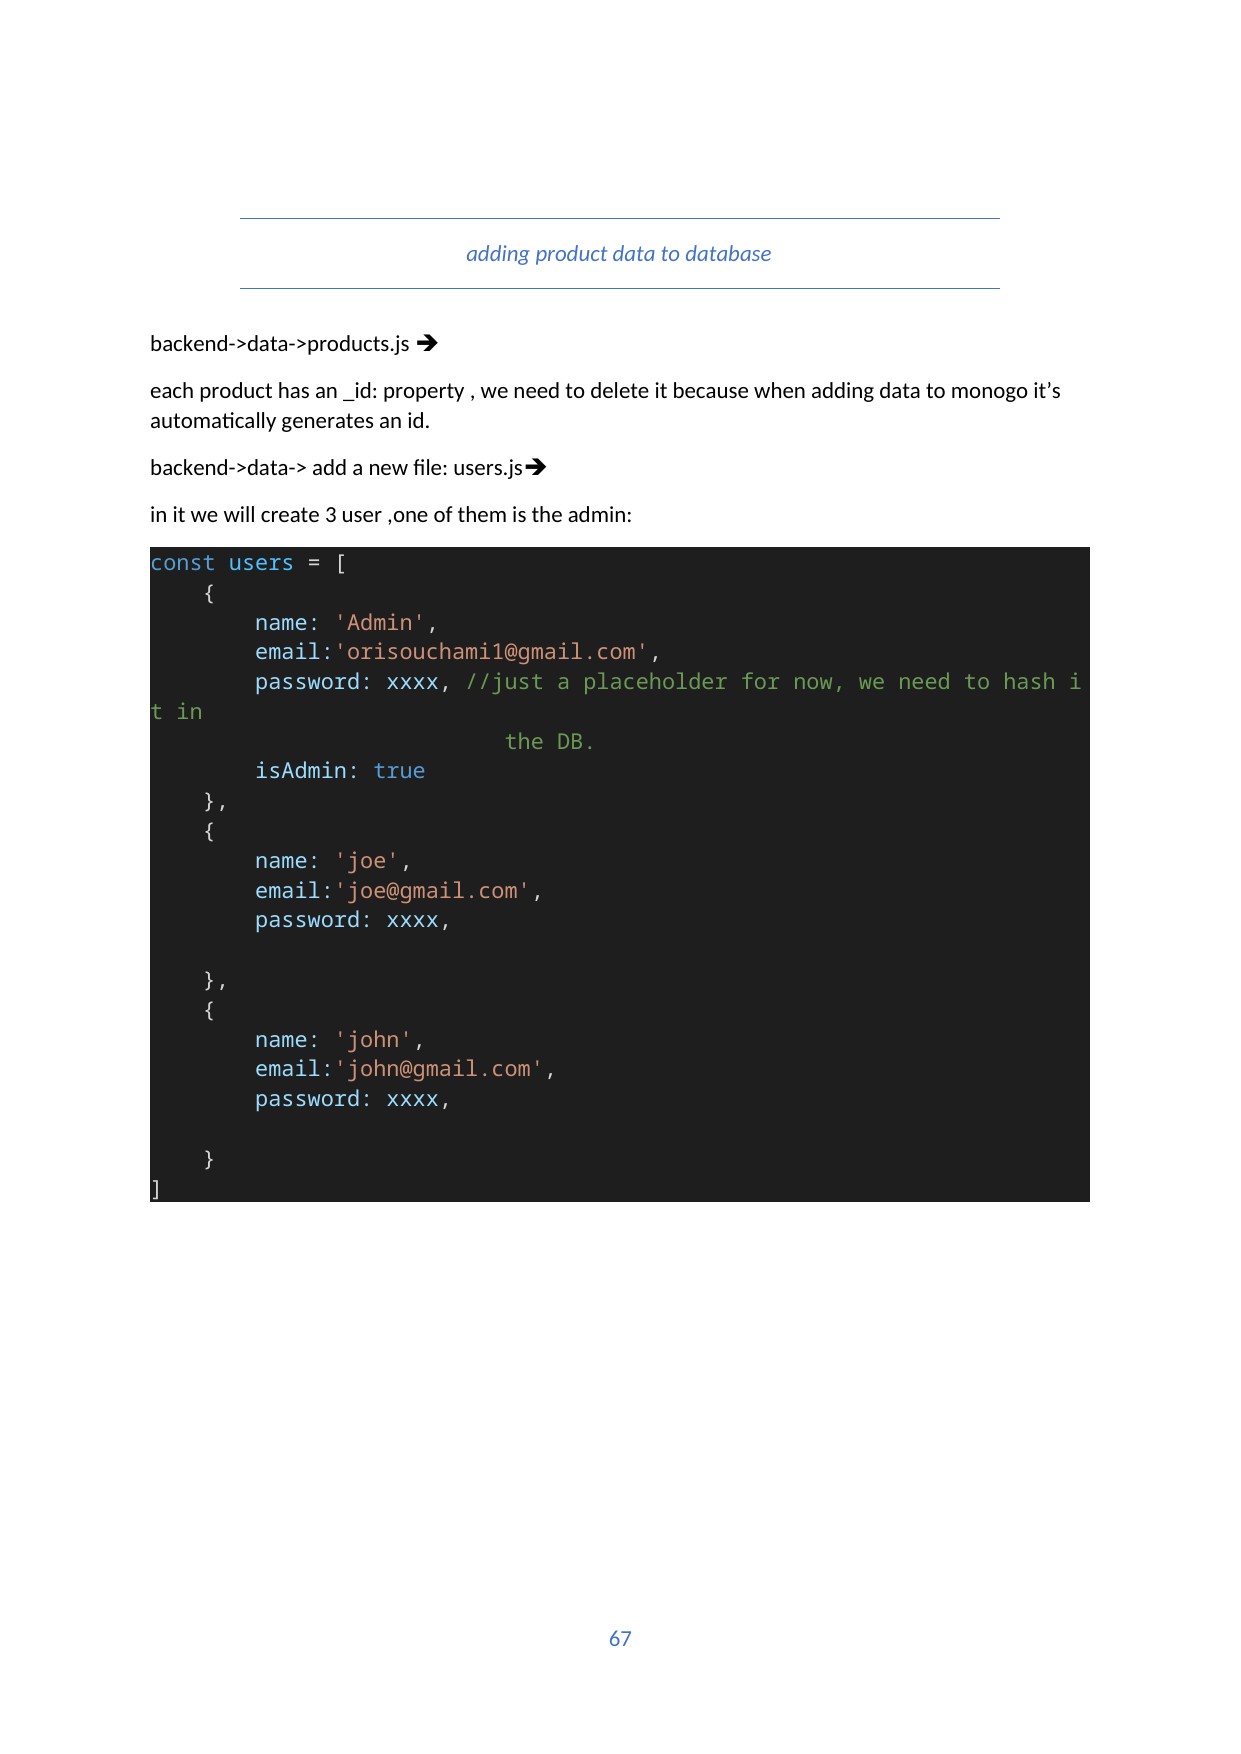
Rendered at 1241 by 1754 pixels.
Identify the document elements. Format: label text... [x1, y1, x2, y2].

text ] [150, 1172, 1090, 1202]
text in it we will create 3 user ,one of them is the admin: [150, 500, 1090, 528]
text { [150, 815, 1090, 845]
text password: xxxx, [150, 904, 1090, 934]
text name: 'Admin', [150, 606, 1090, 636]
text email:'joe@gmail.com', [150, 874, 1090, 904]
text email:'john@gmail.com', [150, 1053, 1090, 1083]
text email:'orisouchami1@gmail.com', [150, 636, 1090, 666]
text { [150, 577, 1090, 606]
text backend->data->products.js [150, 329, 1090, 357]
text } [150, 1143, 1090, 1172]
text password: xxxx, //just a placeholder for now, we need to hash it in [150, 666, 1090, 726]
text name: 'joe', [150, 845, 1090, 874]
text backend->data-> add a new file: users.js [150, 453, 1090, 481]
text isAdmin: true [150, 755, 1090, 785]
text password: xxxx, [150, 1083, 1090, 1113]
text adding product data to database [240, 219, 1000, 288]
text each product has an _id: property , we need to delete it because when adding data to monogo it’s automatically generates an id. [150, 376, 1090, 434]
text { [150, 994, 1090, 1023]
text }, [150, 964, 1090, 994]
text the DB. [150, 726, 1090, 755]
text }, [150, 785, 1090, 815]
text const users = [ [150, 547, 1090, 577]
text name: 'john', [150, 1023, 1090, 1053]
